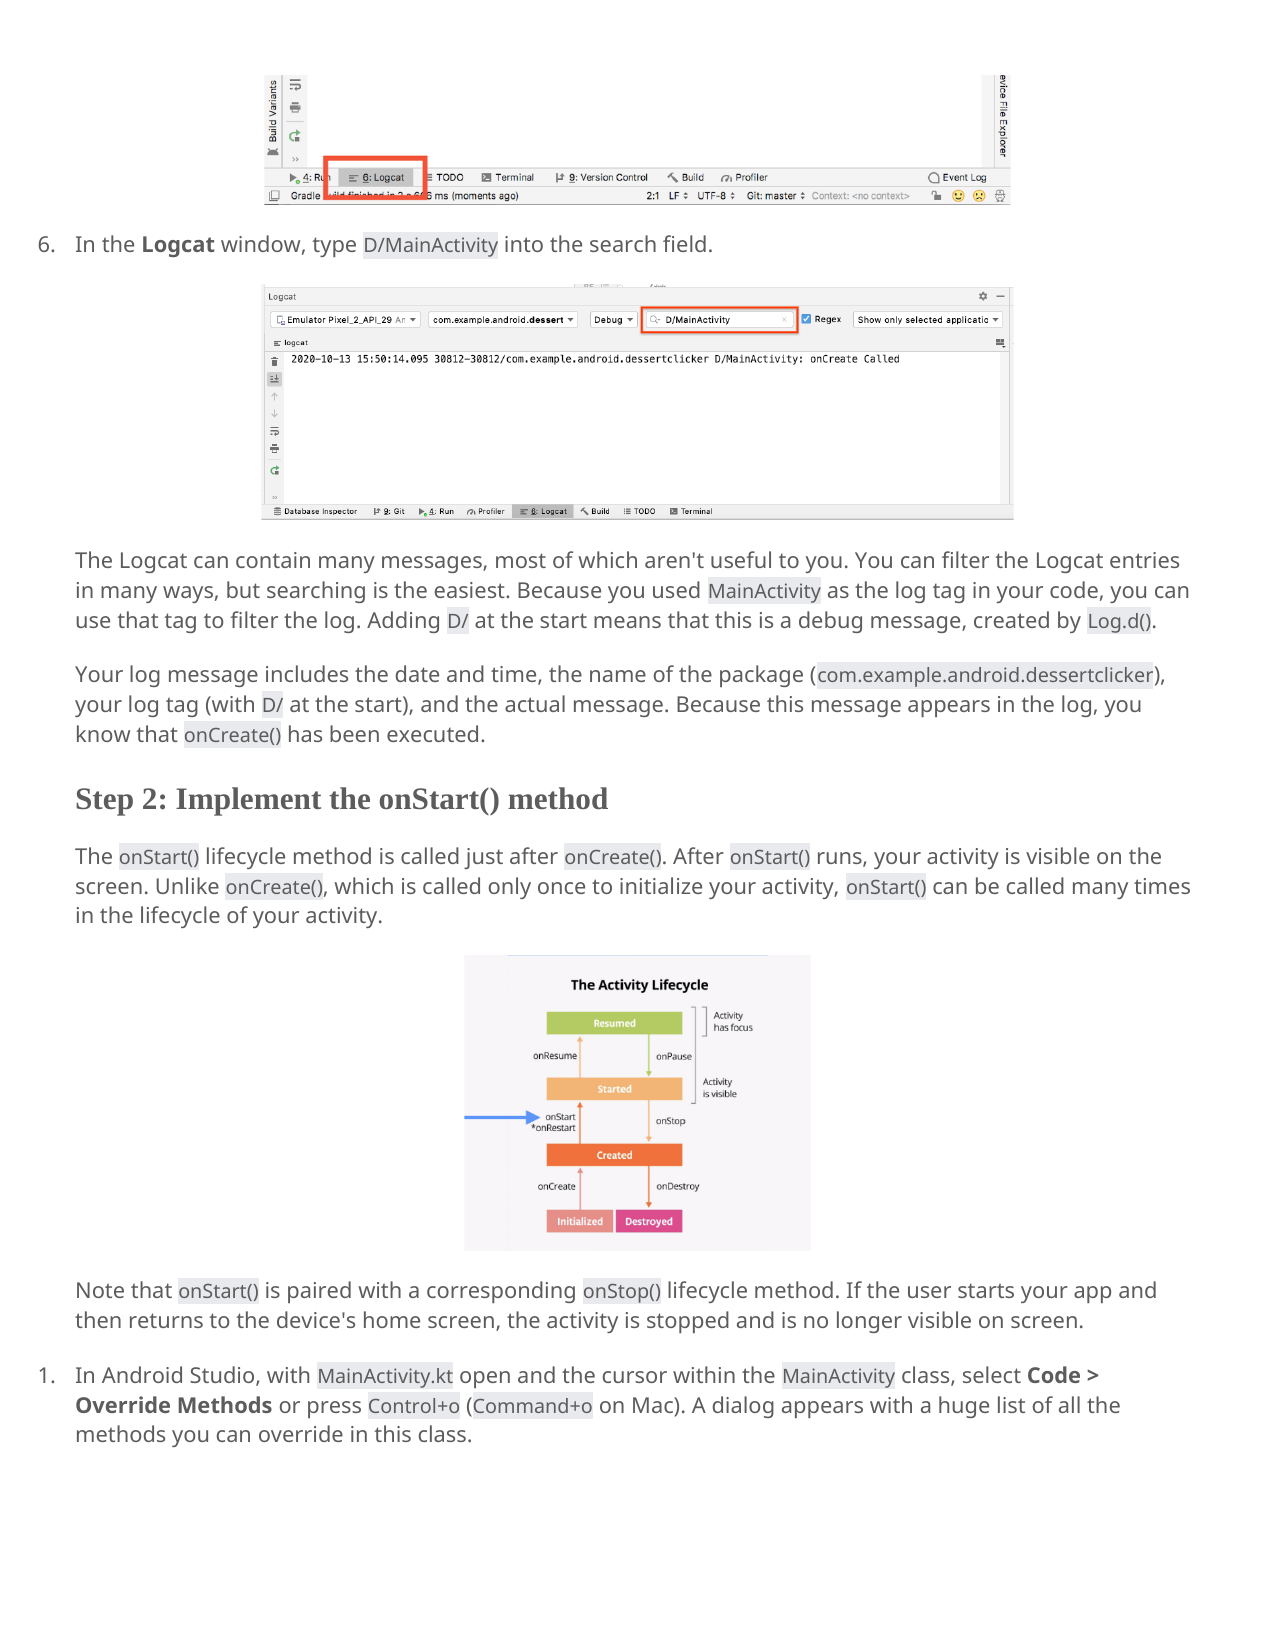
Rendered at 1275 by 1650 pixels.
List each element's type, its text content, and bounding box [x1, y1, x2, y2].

list In the Logcat window, type D/MainActivity into the search field. [37, 229, 1200, 259]
text Step 2: Implement the onStart() method [75, 780, 1200, 816]
picture [261, 284, 1014, 520]
text Your log message includes the date and time, the name of the package (com.example.android.dessertclicker), your log tag (with D/ at the start), and the actual message. Because this message appears in the log, you know that onCreate() has been executed. [75, 659, 1200, 749]
text Note that onStart() is paired with a corresponding onStop() lifecycle method. If the user starts your app and then returns to the device's home screen, the activity is stopped and is no longer visible on screen. [75, 1275, 1200, 1335]
picture [264, 75, 1011, 205]
list In Android Studio, with MainActivity.kt open and the cursor within the MainActivity class, select Code > Override Methods or press Control+o (Command+o on Mac). A dialog appears with a huge list of all the methods you can override in this class. [37, 1360, 1200, 1449]
text The onStart() lifecycle method is called just after onCreate(). After onStart() runs, your activity is visible on the screen. Unlike onCreate(), which is called only once to initialize your activity, onStart() can be called many times in the lifecycle of your activity. [75, 841, 1200, 930]
text The Logcat can contain many messages, most of which aren't useful to you. You can filter the Logcat entries in many ways, but searching is the easiest. Because you used MainActivity as the log tag in your code, you can use that tag to filter the log. Adding D/ at the start means that this is a debug message, created by Log.d(). [75, 545, 1200, 634]
picture [464, 955, 811, 1251]
